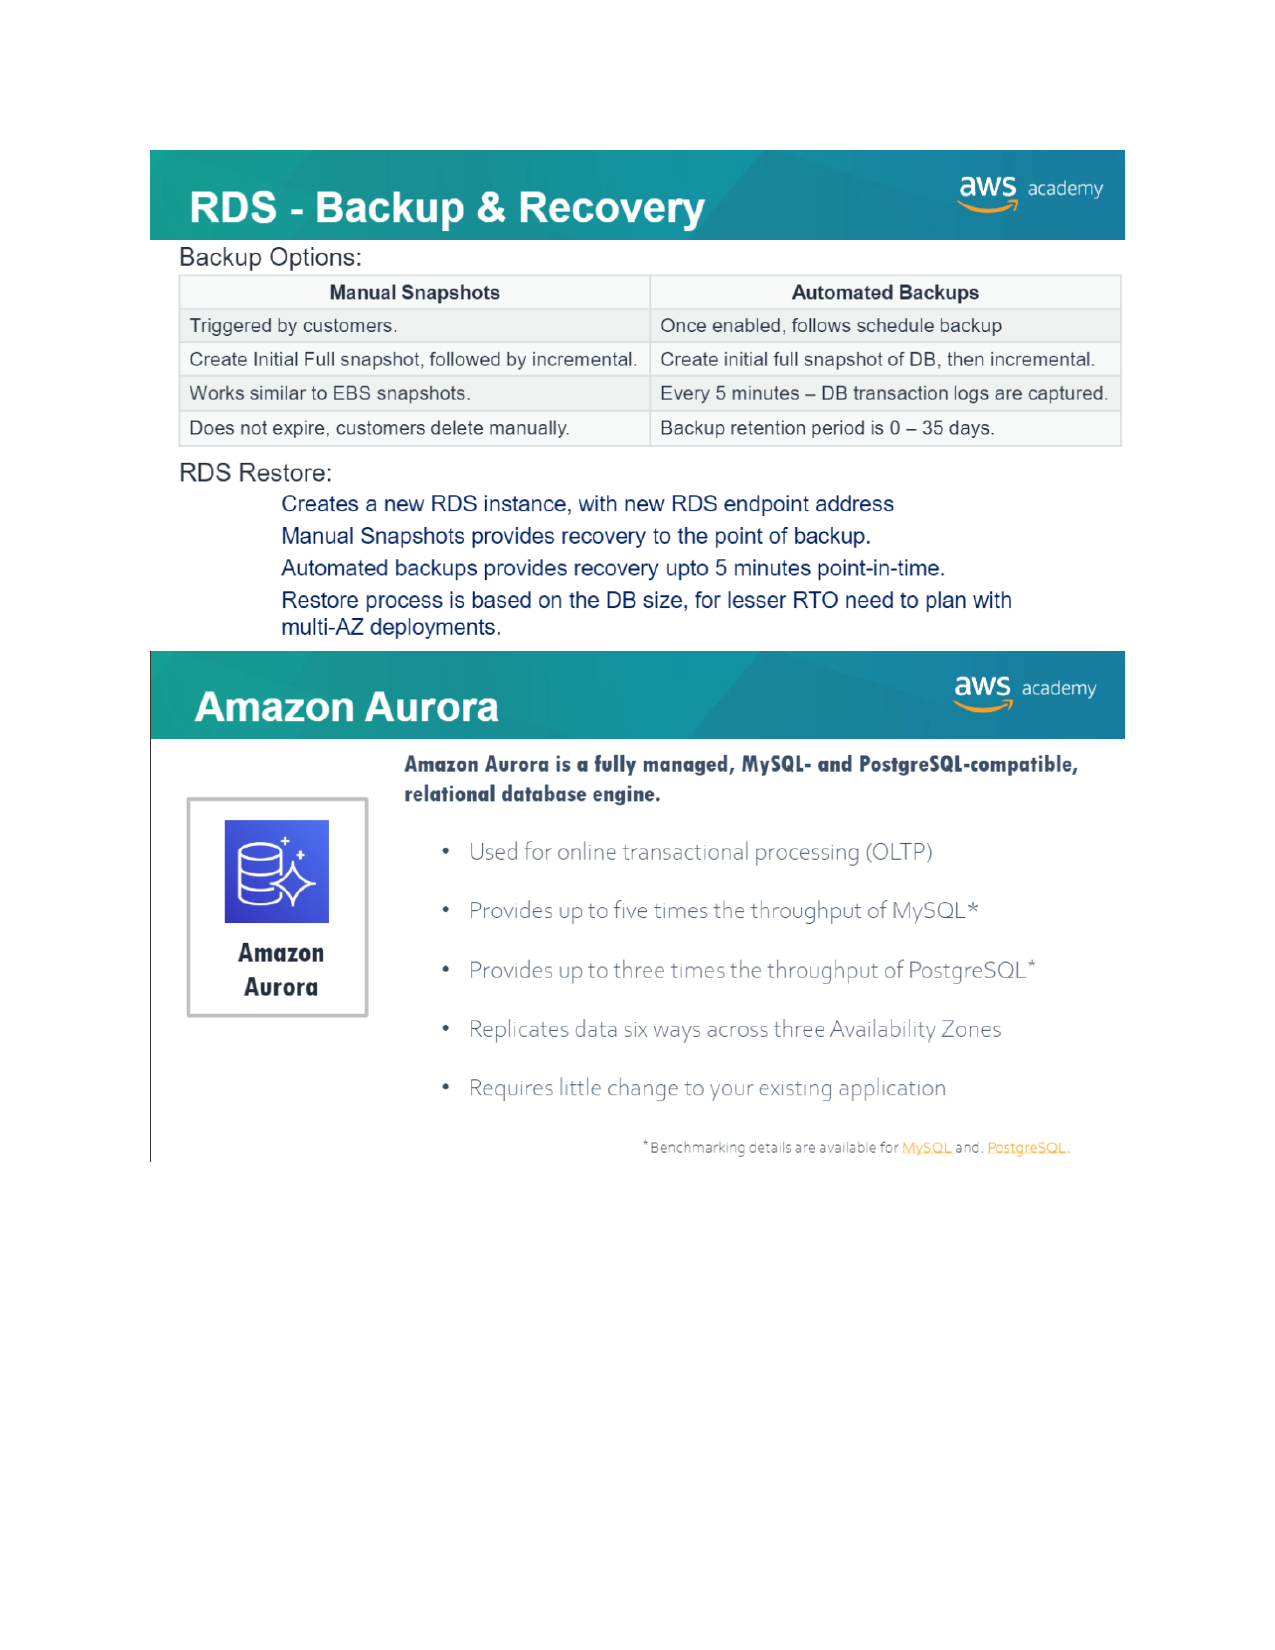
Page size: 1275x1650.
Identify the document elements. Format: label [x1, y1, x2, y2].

picture [150, 651, 1125, 1162]
picture [150, 150, 1125, 650]
